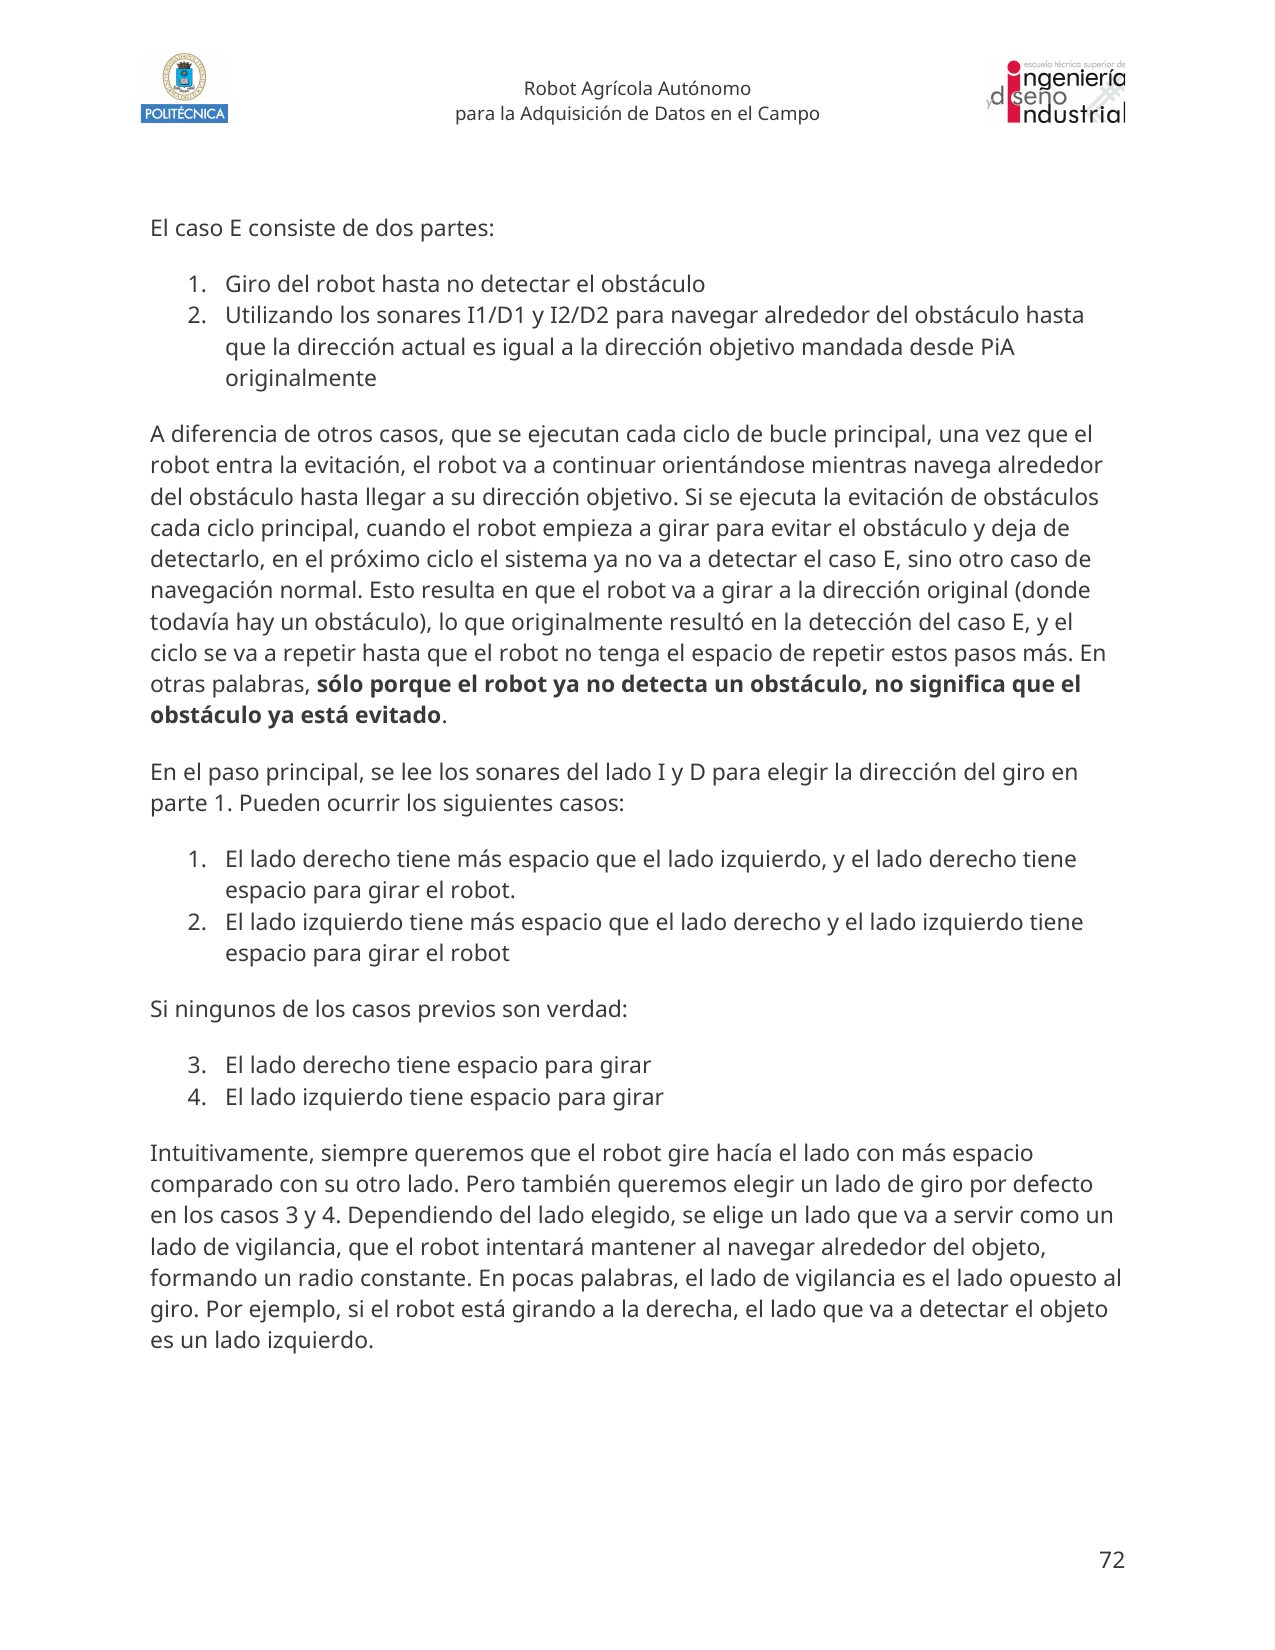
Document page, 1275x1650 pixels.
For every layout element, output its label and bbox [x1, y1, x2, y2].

picture [986, 60, 1125, 123]
picture [140, 53, 228, 123]
